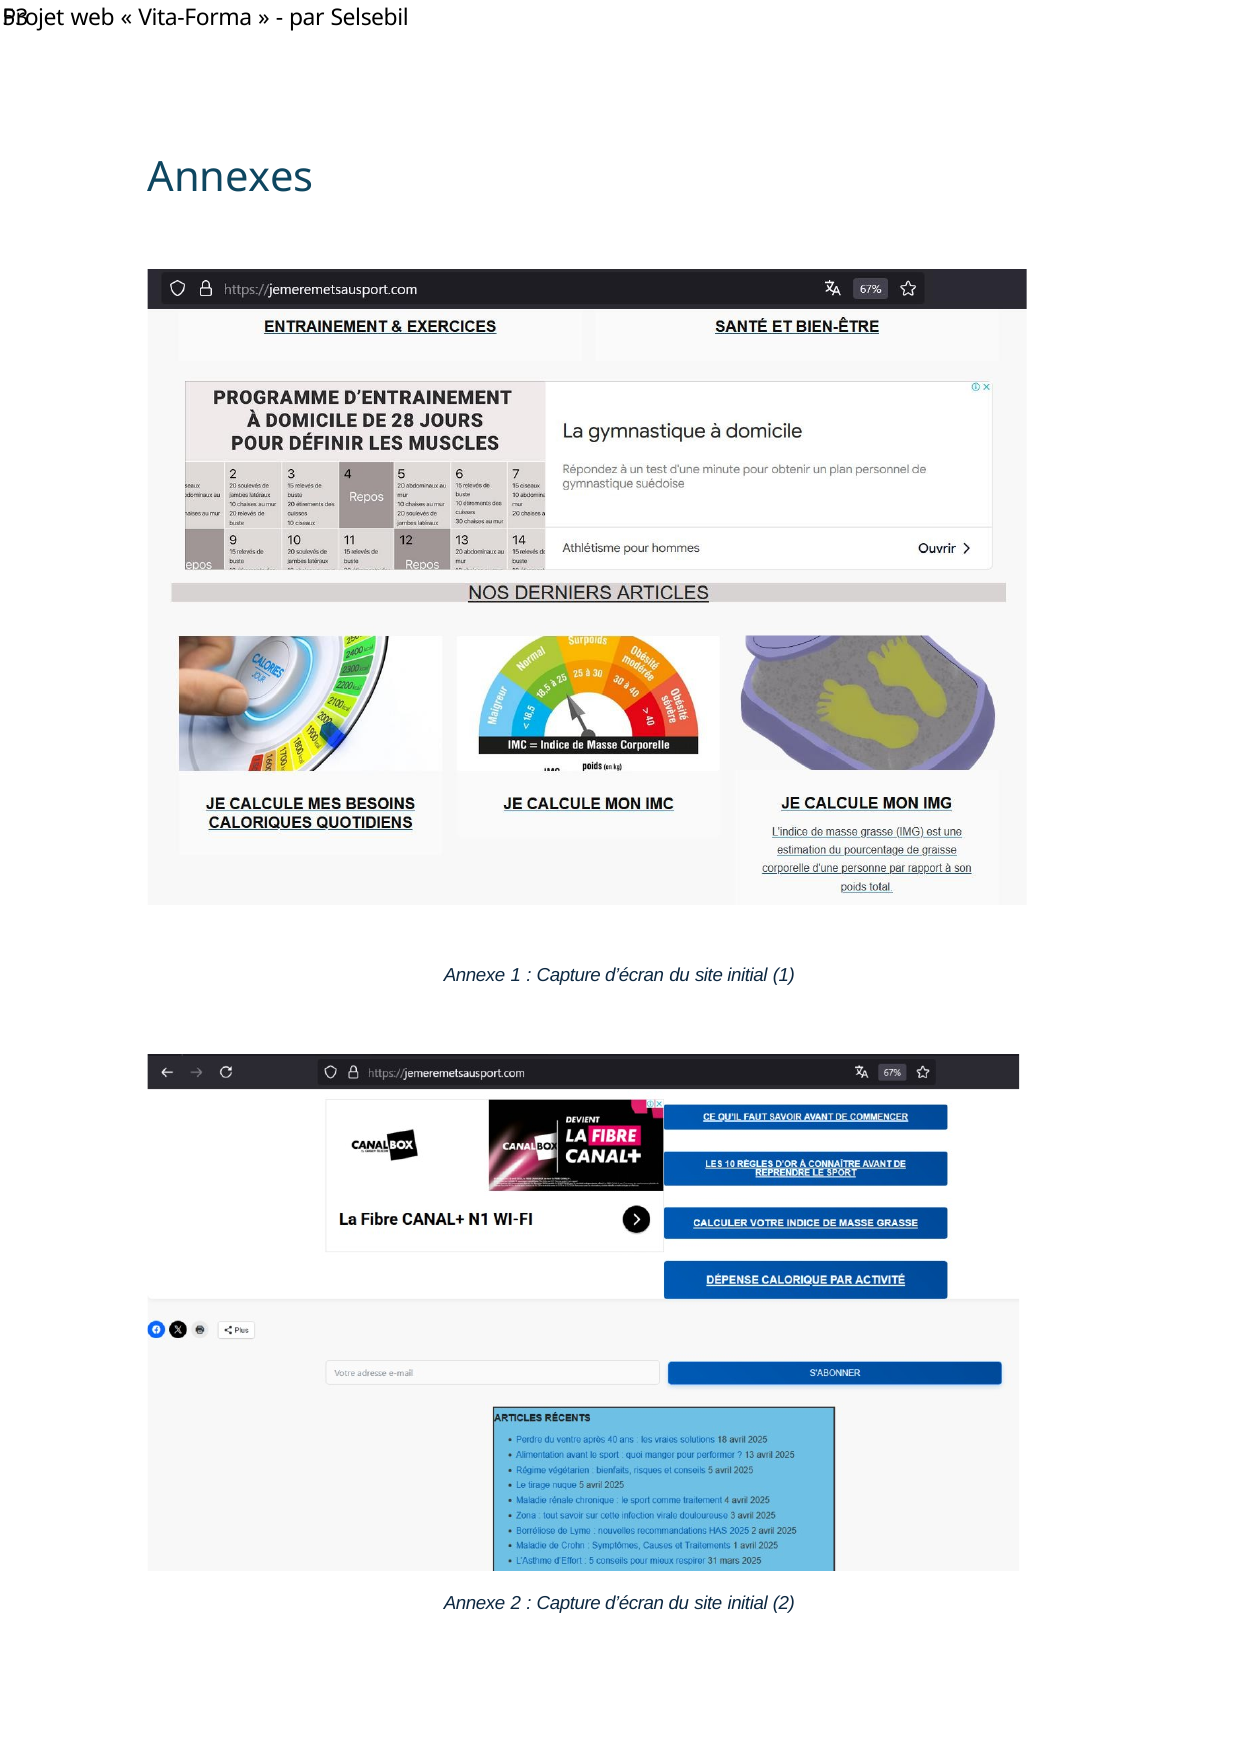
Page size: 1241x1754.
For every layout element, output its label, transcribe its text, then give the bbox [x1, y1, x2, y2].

text Annexe 1 : Capture d’écran du site initial (1) [162, 964, 1078, 985]
subtitle Annexes [147, 147, 1107, 203]
picture [147, 269, 1027, 905]
picture [147, 1054, 1020, 1571]
